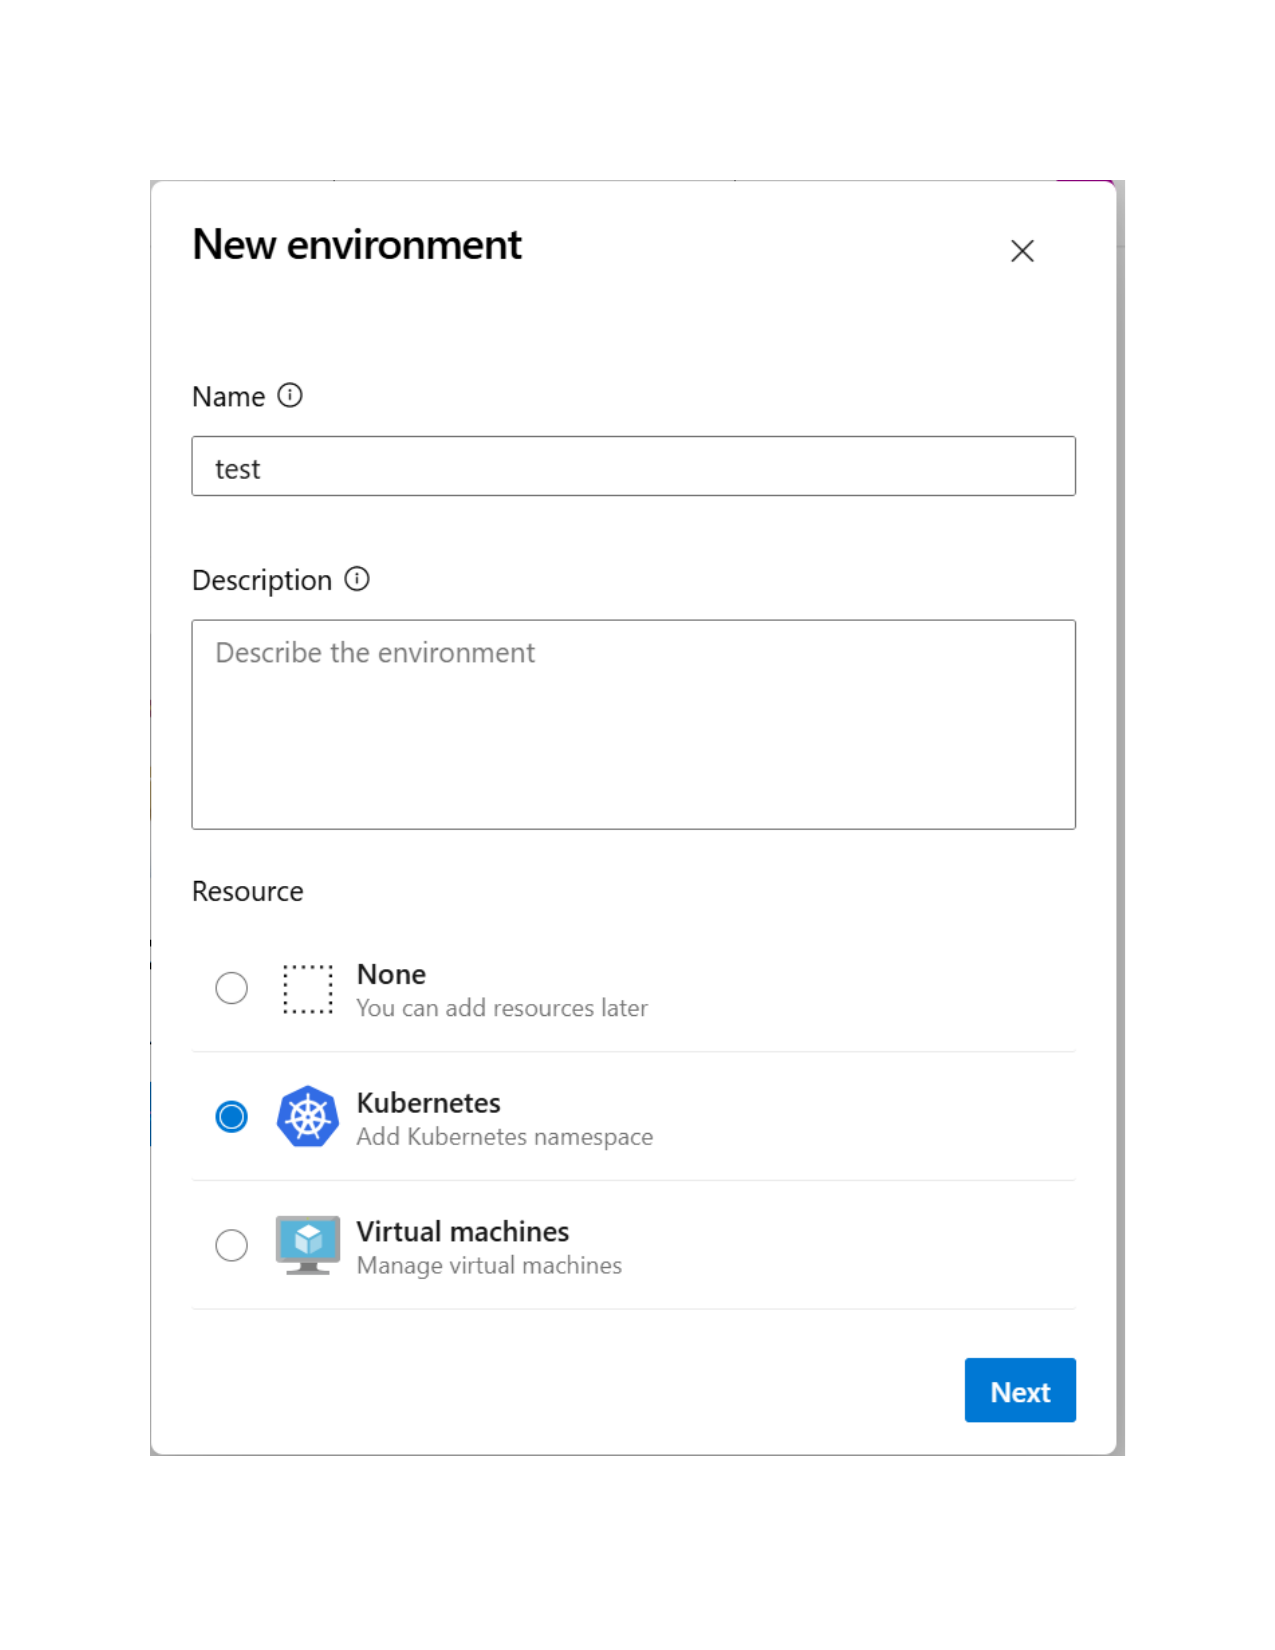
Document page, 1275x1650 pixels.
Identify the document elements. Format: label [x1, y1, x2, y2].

picture [150, 180, 1125, 1456]
